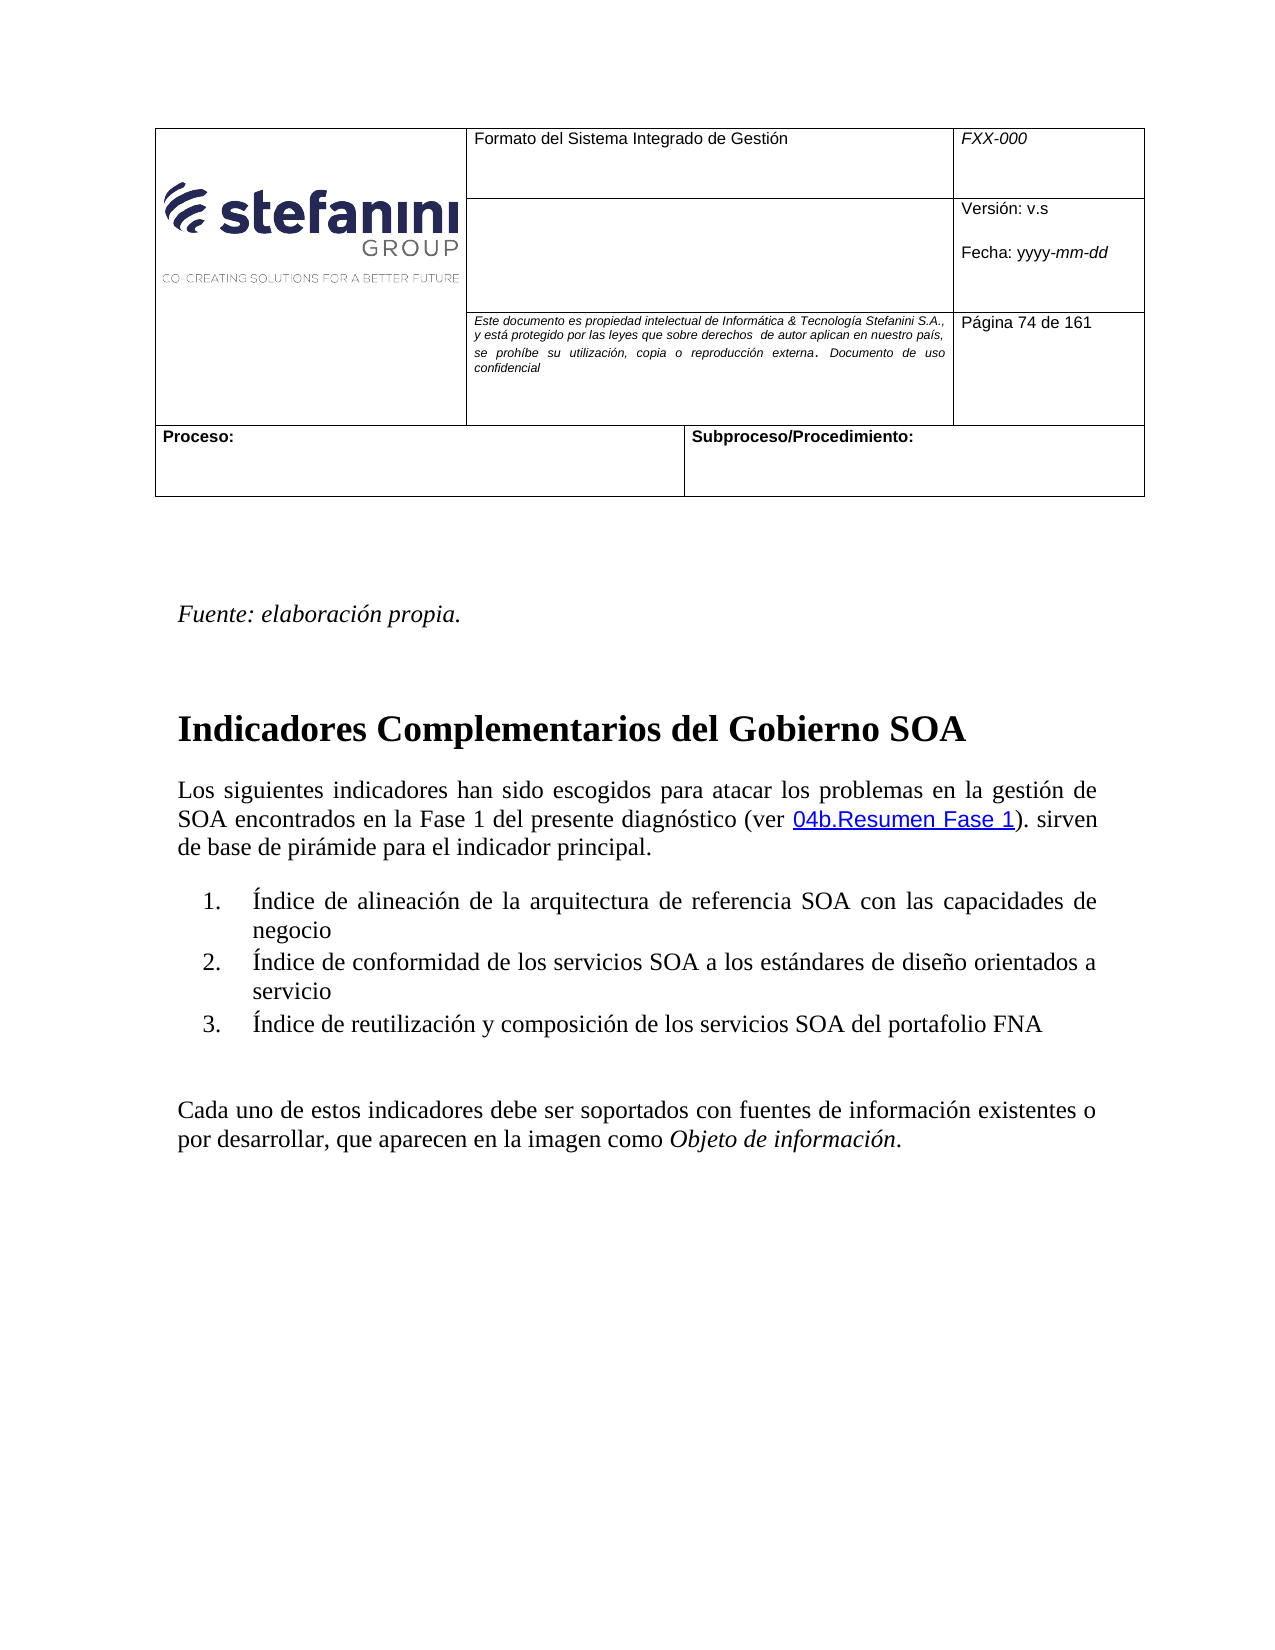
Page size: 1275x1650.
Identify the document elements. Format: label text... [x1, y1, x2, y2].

text Los siguientes indicadores han sido escogidos para atacar los problemas en la gestión de SOA encontrados en la Fase 1 del presente diagnóstico (ver 04b.Resumen Fase 1). sirven de base de pirámide para el indicador principal. [177, 775, 1098, 861]
list Índice de reutilización y composición de los servicios SOA del portafolio FNA [202, 1009, 1098, 1037]
text Fuente: elaboración propia. [177, 599, 1098, 628]
list Índice de conformidad de los servicios SOA a los estándares de diseño orientados a servicio [202, 947, 1098, 1005]
text Cada uno de estos indicadores debe ser soportados con fuentes de información existentes o por desarrollar, que aparecen en la imagen como Objeto de información. [177, 1095, 1098, 1152]
list Índice de alineación de la arquitectura de referencia SOA con las capacidades de negocio [202, 886, 1098, 944]
picture [162, 182, 460, 286]
subtitle Indicadores Complementarios del Gobierno SOA [177, 707, 1098, 750]
